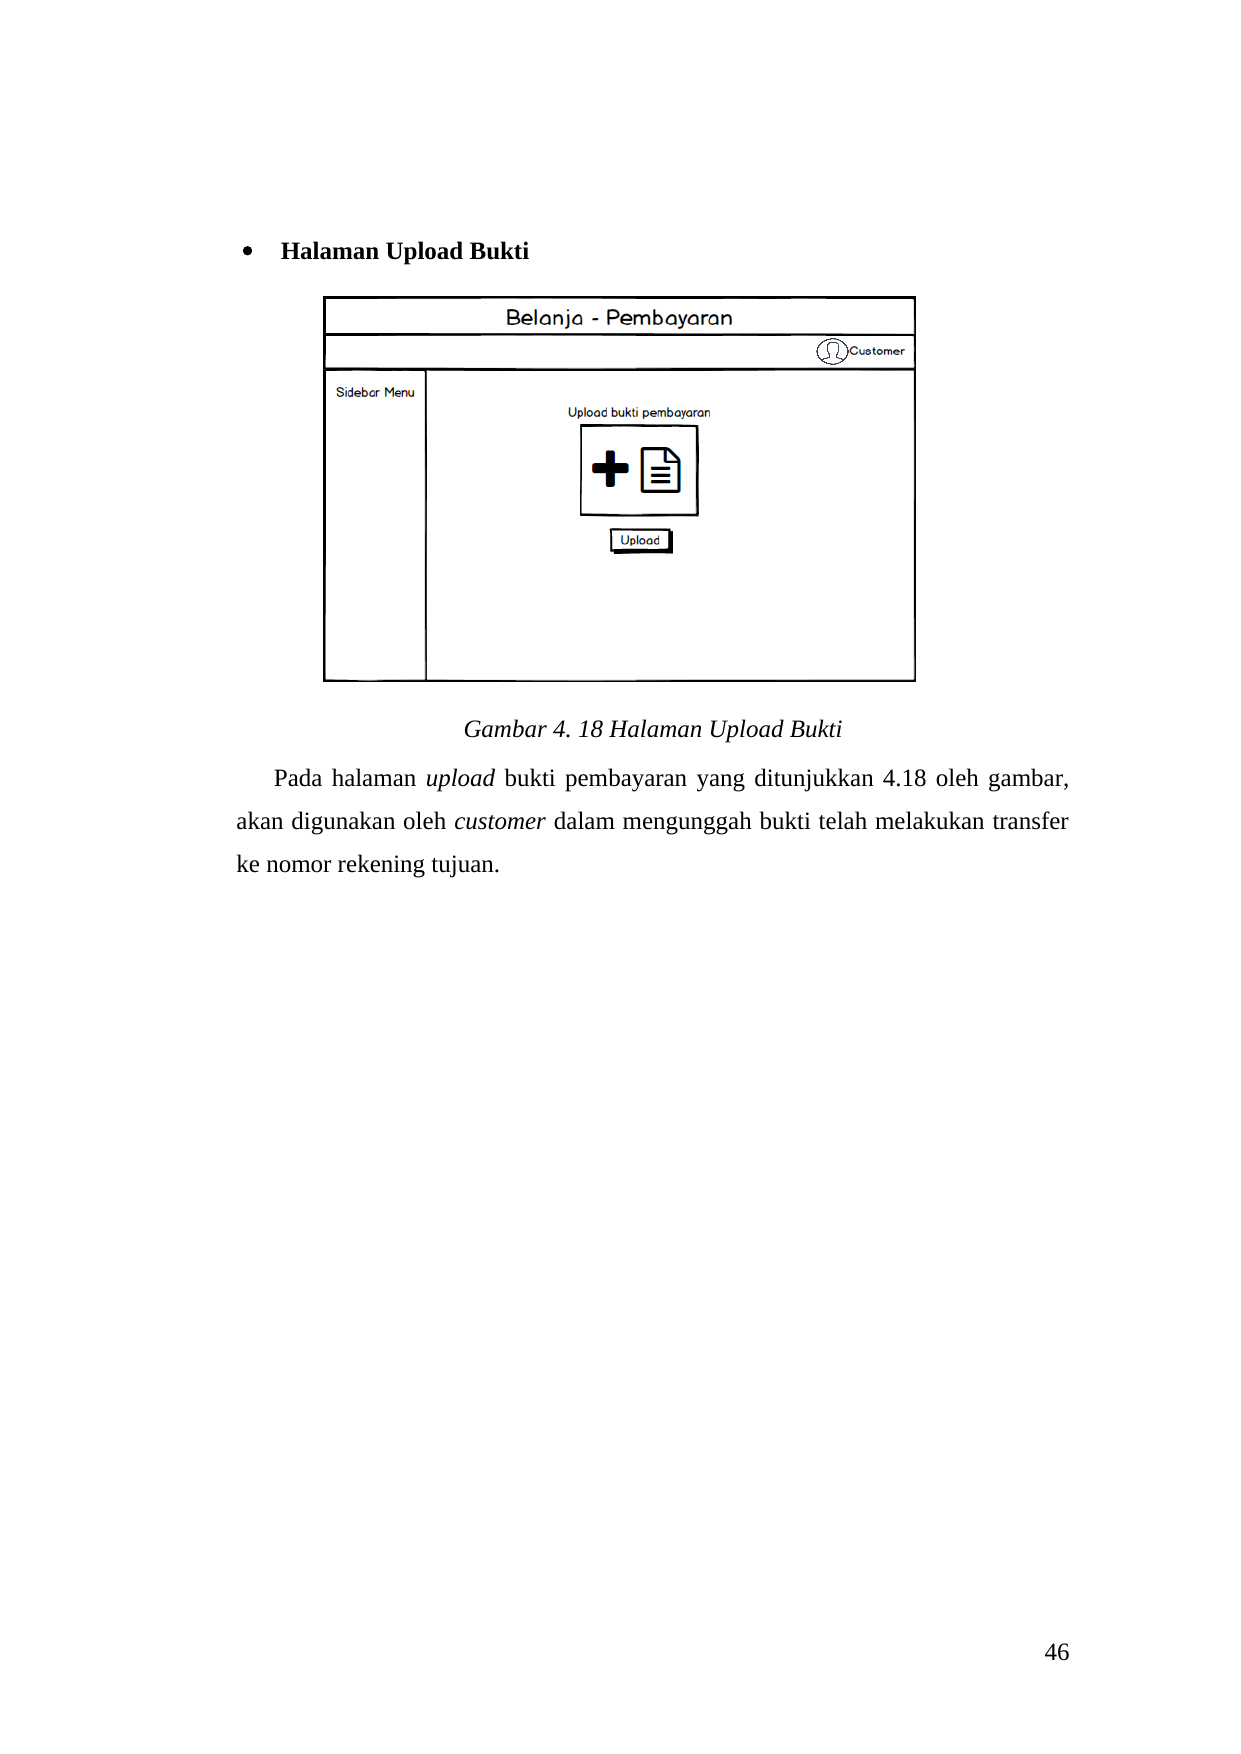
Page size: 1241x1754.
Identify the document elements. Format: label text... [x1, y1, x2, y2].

list Halaman Upload Bukti [243, 236, 1069, 265]
picture [324, 297, 915, 681]
text Pada halaman upload bukti pembayaran yang ditunjukkan 4.18 oleh gambar, akan digunakan oleh customer dalam mengunggah bukti telah melakukan transfer ke nomor rekening tujuan. [236, 763, 1069, 878]
text Gambar 4. 18 Halaman Upload Bukti [236, 714, 1069, 742]
